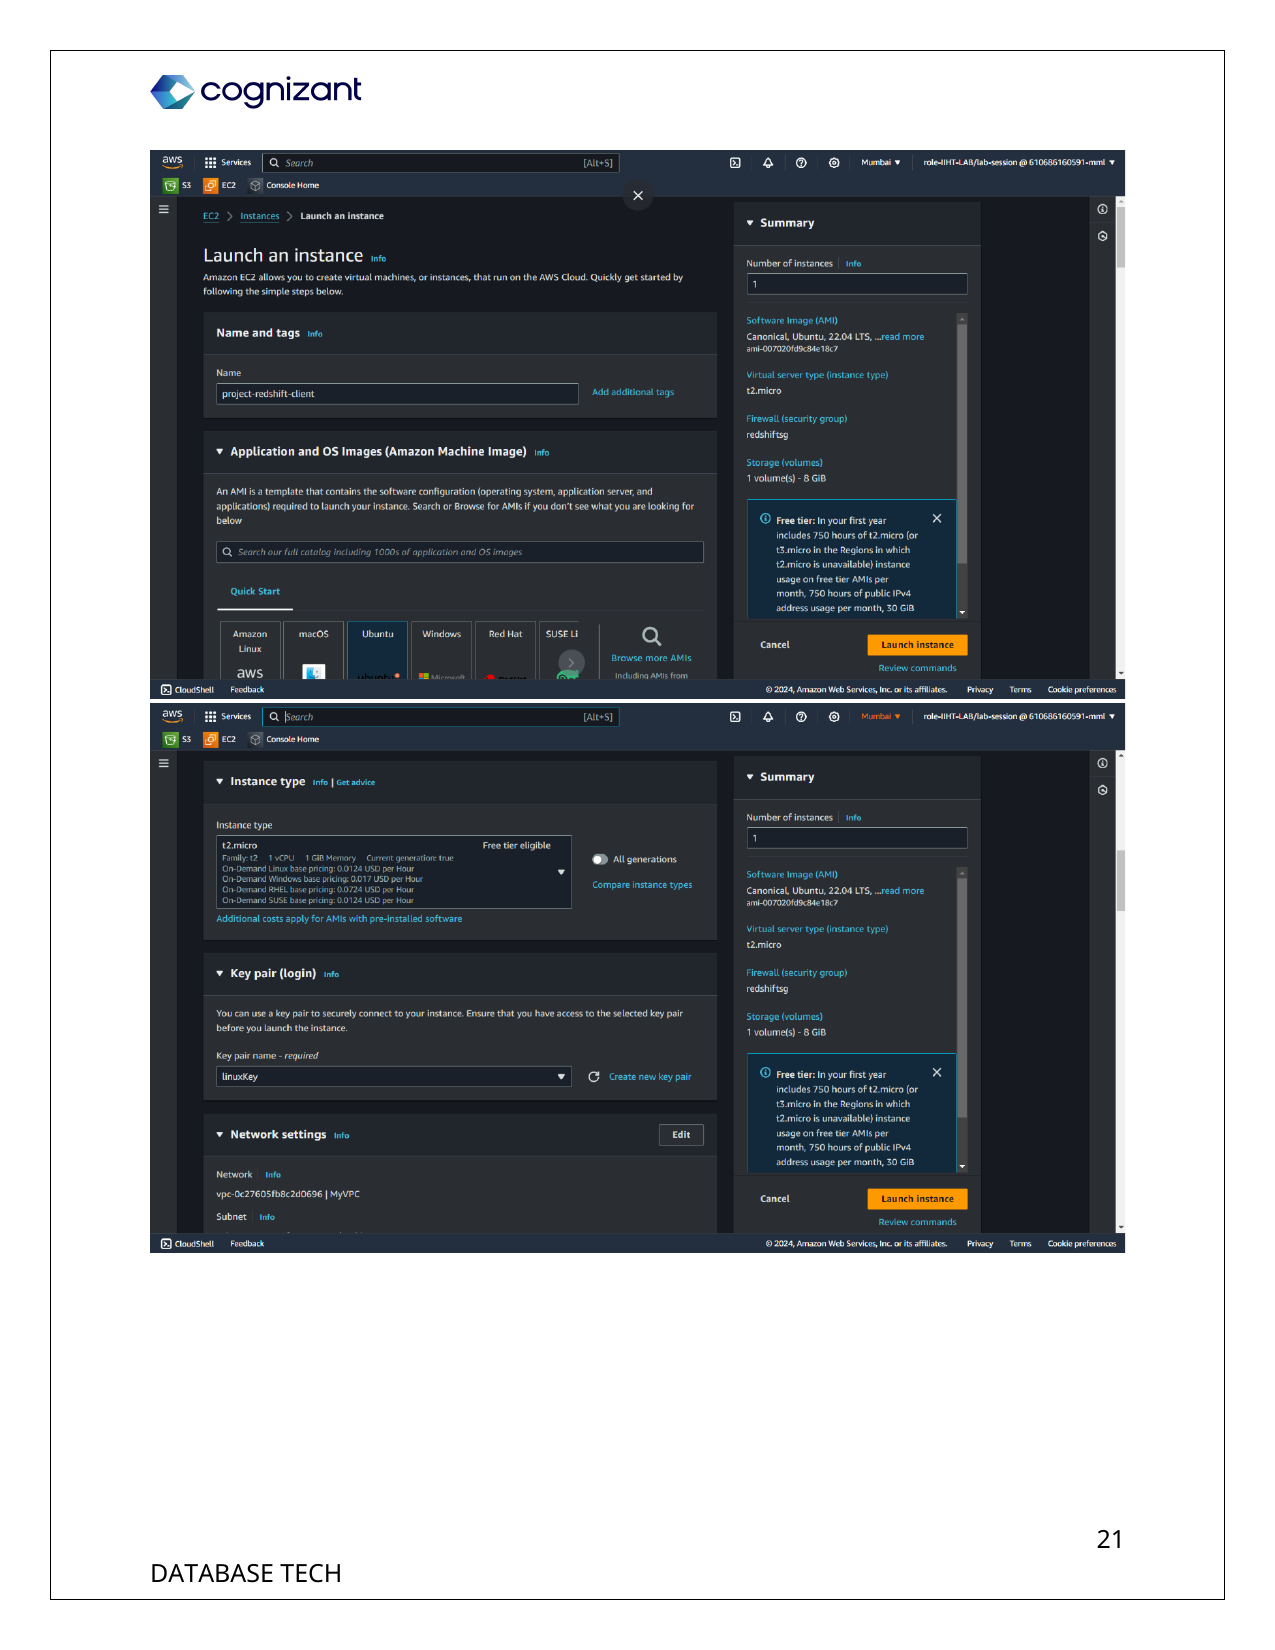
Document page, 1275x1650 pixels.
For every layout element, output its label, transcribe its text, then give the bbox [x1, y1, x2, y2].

picture [150, 150, 1125, 699]
picture [150, 75, 362, 109]
picture [150, 703, 1125, 1253]
